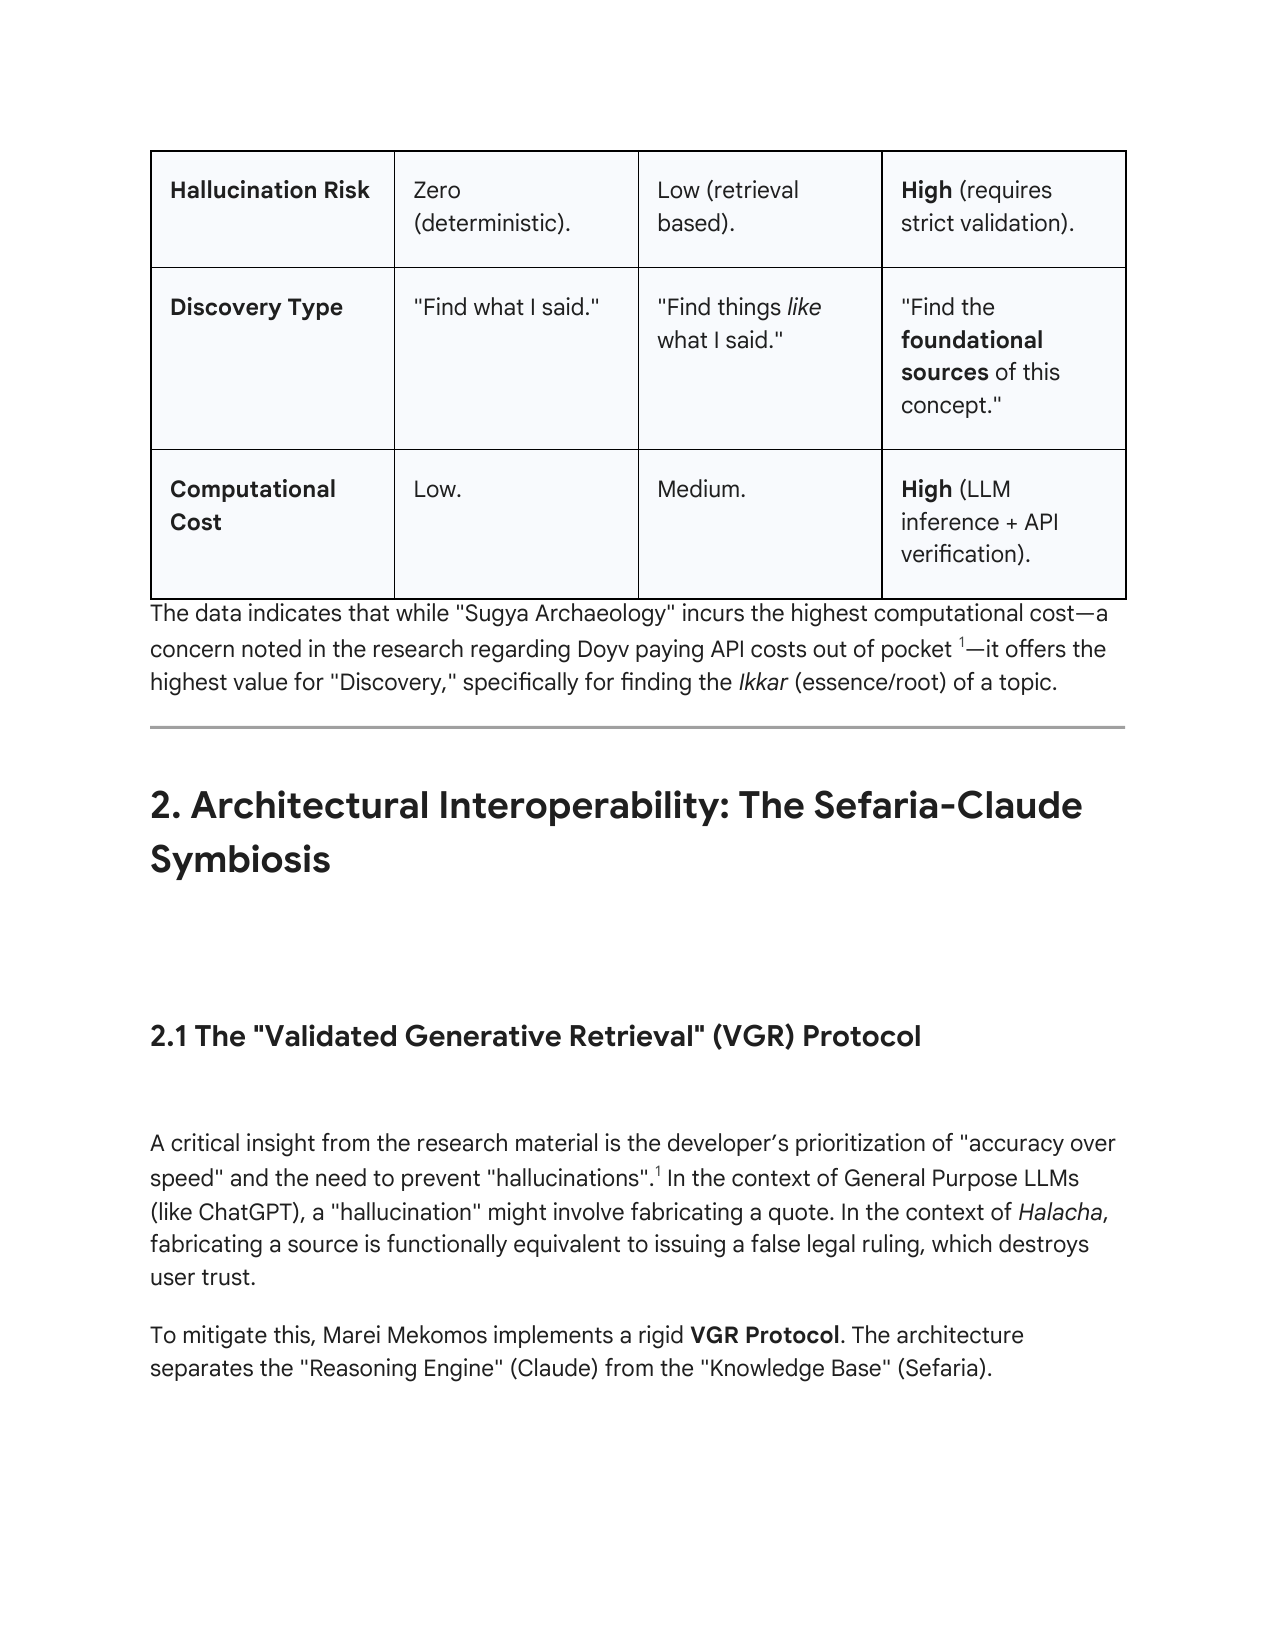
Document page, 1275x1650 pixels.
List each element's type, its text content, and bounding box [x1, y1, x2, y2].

table_cell Hallucination Risk [152, 152, 394, 267]
table_cell Discovery Type [152, 268, 394, 449]
table_cell High (requires strict validation). [883, 152, 1125, 267]
table_cell Low. [395, 450, 638, 598]
table_cell Low (retrieval based). [639, 152, 881, 267]
text A critical insight from the research material is the developer’s prioritization of "accuracy over speed" and the need to prevent "hallucinations".1 In the context of General Purpose LLMs (like ChatGPT), a "hallucination" might involve fabricating a quote. In the context of Halacha, fabricating a source is functionally equivalent to issuing a false legal ruling, which destroys user trust. [150, 1129, 1125, 1292]
subtitle 2. Architectural Interoperability: The Sefaria-Claude Symbiosis [150, 783, 1125, 883]
table_cell Medium. [639, 450, 881, 598]
text To mitigate this, Marei Mekomos implements a rigid VGR Protocol. The architecture separates the "Reasoning Engine" (Claude) from the "Knowledge Base" (Sefaria). [150, 1321, 1125, 1383]
subtitle 2.1 The "Validated Generative Retrieval" (VGR) Protocol [150, 1018, 1125, 1054]
table_cell "Find what I said." [395, 268, 638, 449]
table_cell Computational Cost [152, 450, 394, 598]
text The data indicates that while "Sugya Archaeology" incurs the highest computational cost—a concern noted in the research regarding Doyv paying API costs out of pocket 1—it offers the highest value for "Discovery," specifically for finding the Ikkar (essence/root) of a topic. [150, 600, 1125, 697]
table_cell "Find the foundational sources of this concept." [883, 268, 1125, 449]
table_cell "Find things like what I said." [639, 268, 881, 449]
table_cell Zero (deterministic). [395, 152, 638, 267]
table_cell High (LLM inference + API verification). [883, 450, 1125, 598]
